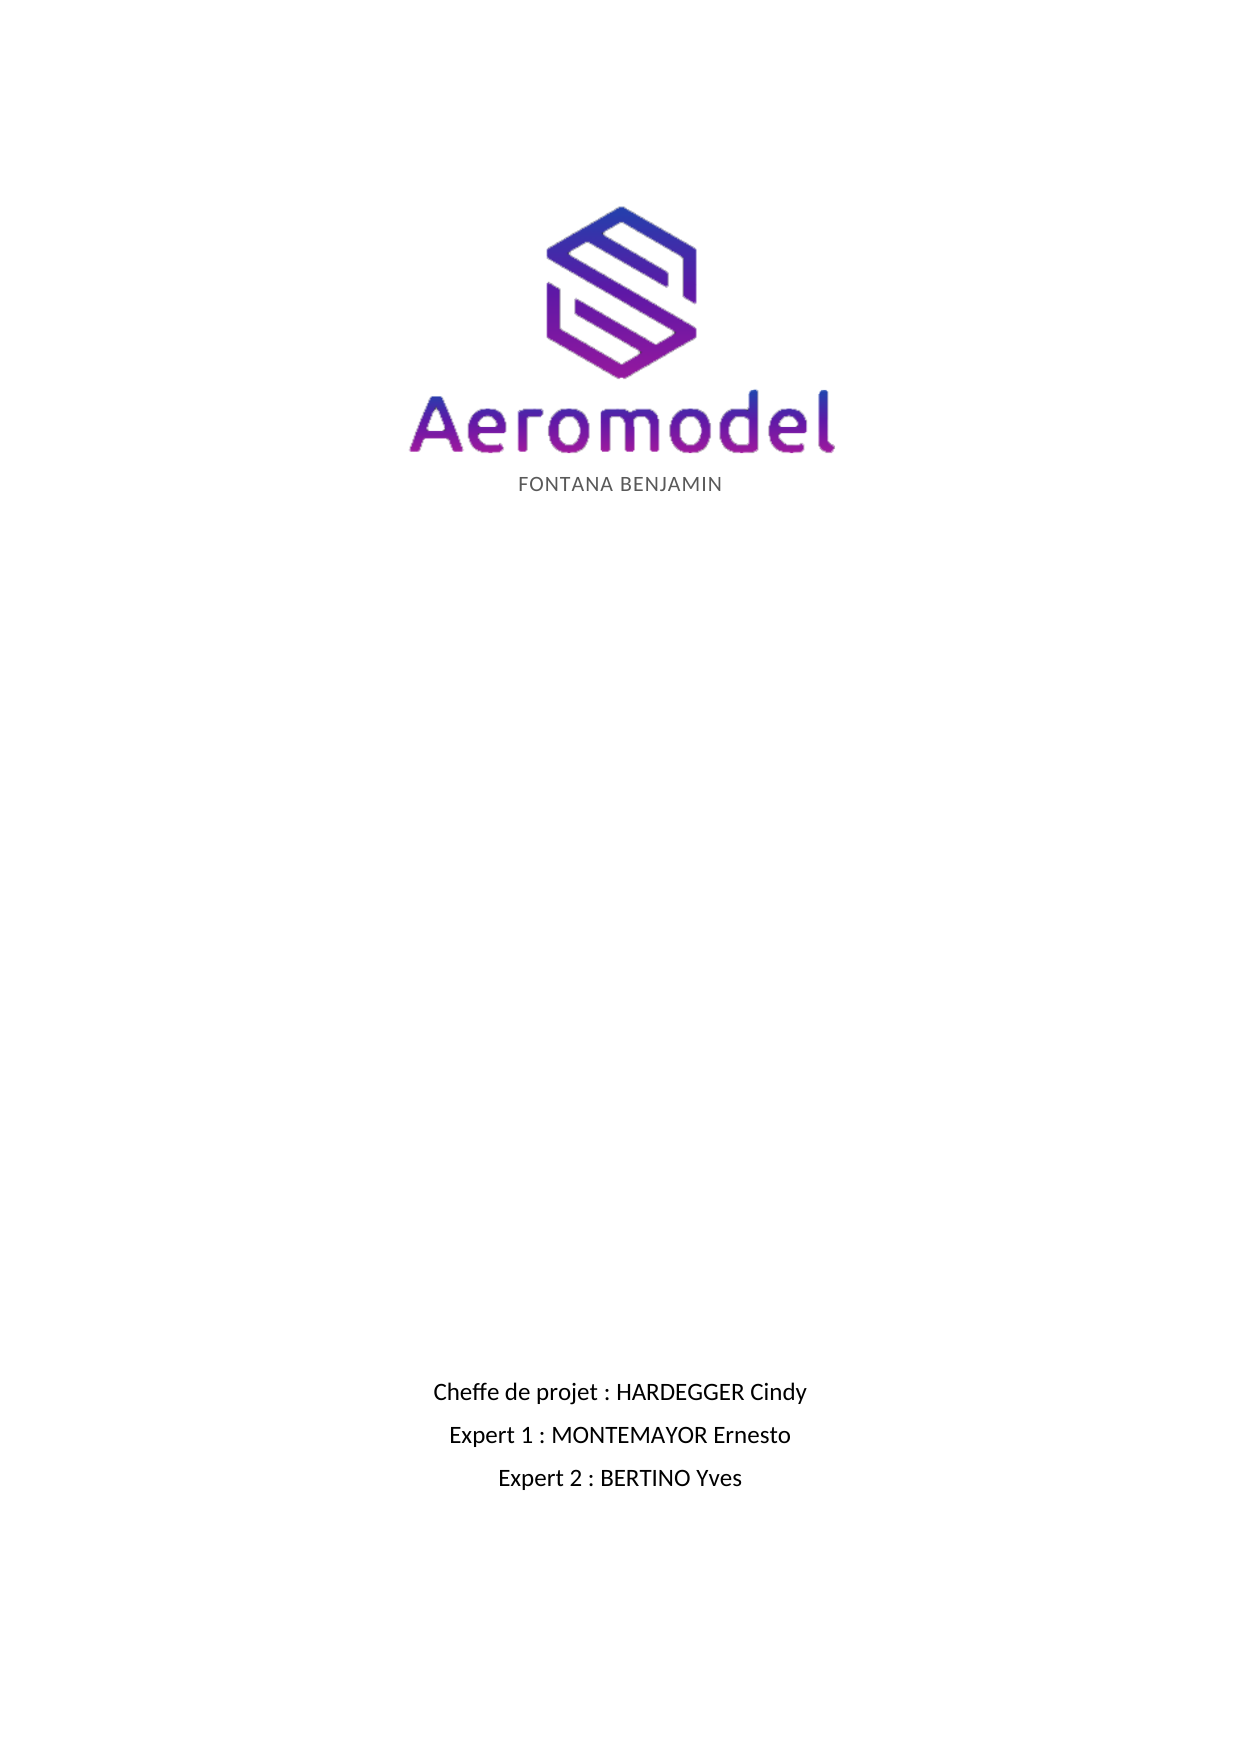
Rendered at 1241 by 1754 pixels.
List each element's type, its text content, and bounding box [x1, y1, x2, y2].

picture [398, 195, 842, 462]
subtitle Fontana Benjamin [148, 470, 1092, 496]
text Expert 1 : MONTEMAYOR Ernesto [148, 1419, 1092, 1450]
text Expert 2 : BERTINO Yves [148, 1463, 1092, 1493]
text Cheffe de projet : HARDEGGER Cindy [148, 1376, 1092, 1406]
